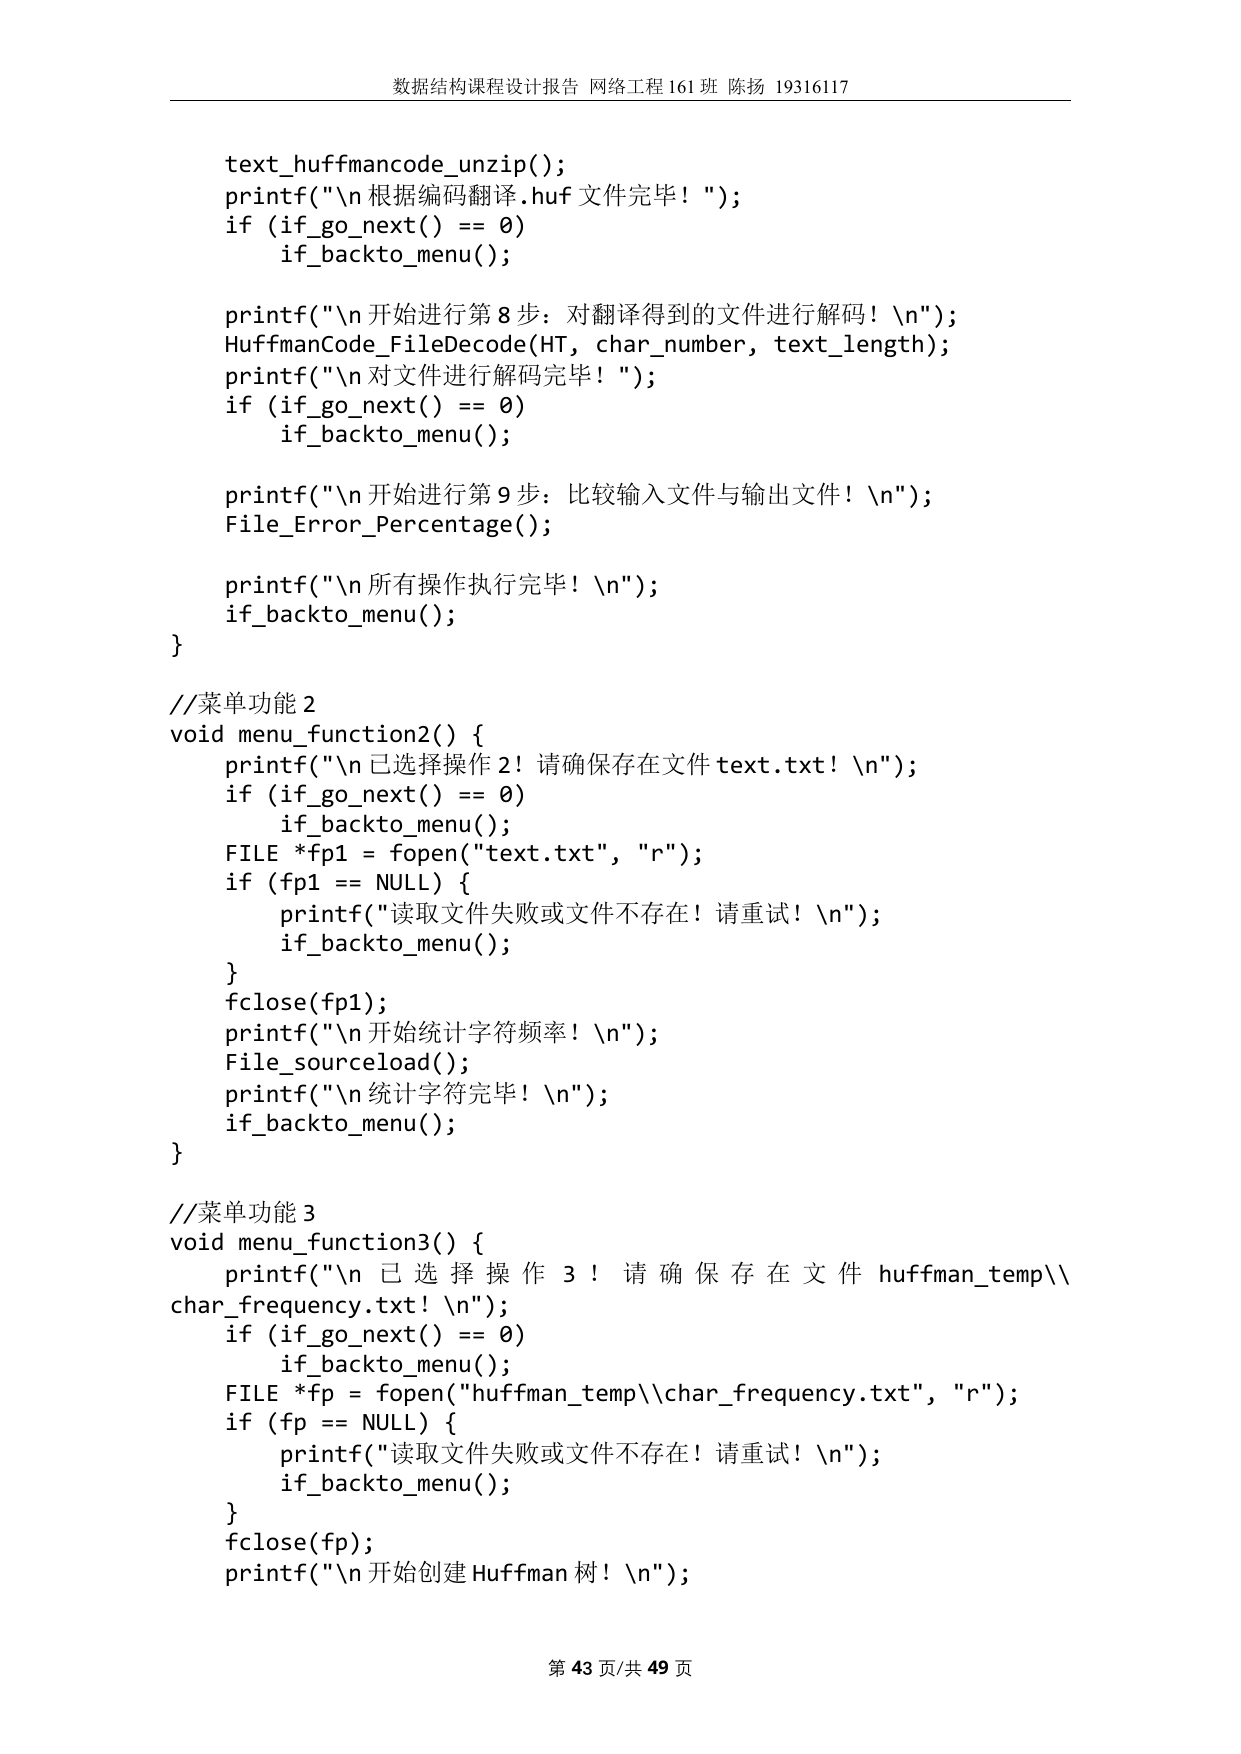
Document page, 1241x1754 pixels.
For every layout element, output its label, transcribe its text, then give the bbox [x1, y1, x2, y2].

text printf("\n已选择操作2！请确保存在文件text.txt！\n"); [169, 748, 1071, 780]
text //菜单功能2 [169, 688, 1071, 719]
text File_Error_Percentage(); [169, 510, 1071, 539]
text printf("读取文件失败或文件不存在！请重试！\n"); [169, 897, 1071, 928]
text if (if_go_next() == 0) [169, 780, 1071, 809]
text if_backto_menu(); [169, 809, 1071, 838]
text if_backto_menu(); [169, 420, 1071, 449]
text printf("\n已选择操作3！请确保存在文件huffman_temp\\char_frequency.txt！\n"); [169, 1257, 1071, 1320]
text printf("\n开始进行第9步：比较输入文件与输出文件！\n"); [169, 478, 1071, 510]
text } [169, 958, 1071, 987]
text if_backto_menu(); [169, 600, 1071, 629]
text printf("\n根据编码翻译.huf文件完毕！"); [169, 179, 1071, 211]
text } [169, 629, 1071, 658]
text if_backto_menu(); [169, 240, 1071, 269]
text text_huffmancode_unzip(); [169, 150, 1071, 179]
text if_backto_menu(); [169, 928, 1071, 958]
text printf("\n开始进行第8步：对翻译得到的文件进行解码！\n"); [169, 298, 1071, 330]
text File_sourceload(); [169, 1048, 1071, 1077]
text if (if_go_next() == 0) [169, 211, 1071, 240]
text if_backto_menu(); [169, 1349, 1071, 1378]
text if_backto_menu(); [169, 1468, 1071, 1498]
text if_backto_menu(); [169, 1108, 1071, 1138]
text if (if_go_next() == 0) [169, 391, 1071, 420]
text printf("\n统计字符完毕！\n"); [169, 1077, 1071, 1108]
text printf("\n对文件进行解码完毕！"); [169, 359, 1071, 391]
text printf("读取文件失败或文件不存在！请重试！\n"); [169, 1437, 1071, 1468]
text HuffmanCode_FileDecode(HT, char_number, text_length); [169, 330, 1071, 359]
text if (if_go_next() == 0) [169, 1320, 1071, 1349]
text //菜单功能3 [169, 1196, 1071, 1228]
text printf("\n开始创建Huffman树！\n"); [169, 1556, 1071, 1588]
text printf("\n开始统计字符频率！\n"); [169, 1016, 1071, 1048]
text void menu_function3() { [169, 1228, 1071, 1257]
text if (fp1 == NULL) { [169, 868, 1071, 897]
text FILE *fp = fopen("huffman_temp\\char_frequency.txt", "r"); [169, 1378, 1071, 1408]
text fclose(fp1); [169, 987, 1071, 1016]
text FILE *fp1 = fopen("text.txt", "r"); [169, 838, 1071, 868]
text printf("\n所有操作执行完毕！\n"); [169, 568, 1071, 600]
text fclose(fp); [169, 1527, 1071, 1556]
text if (fp == NULL) { [169, 1408, 1071, 1437]
text void menu_function2() { [169, 719, 1071, 748]
text } [169, 1498, 1071, 1527]
text } [169, 1138, 1071, 1167]
